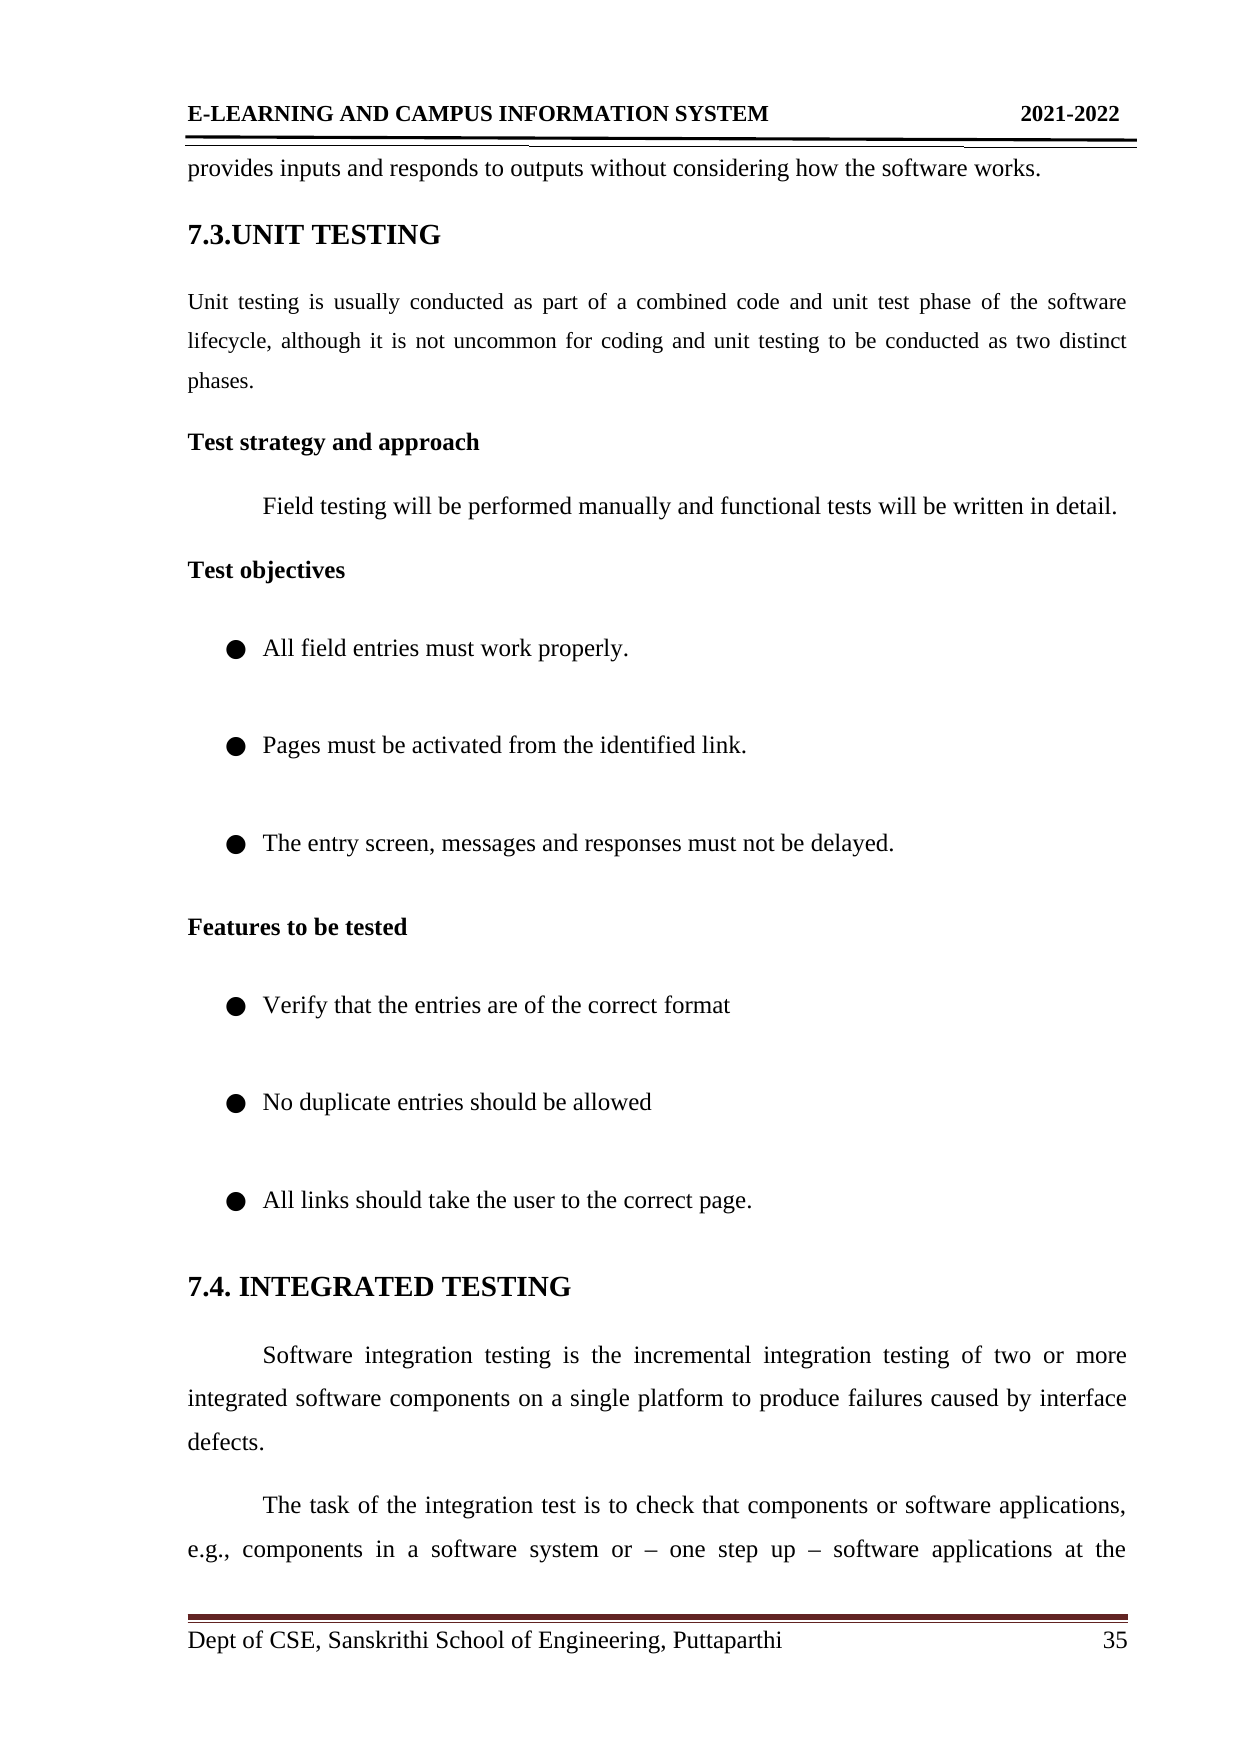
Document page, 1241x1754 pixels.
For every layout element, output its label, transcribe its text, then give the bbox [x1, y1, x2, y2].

list All field entries must work properly. [225, 619, 1128, 670]
text Software integration testing is the incremental integration testing of two or more integrated software components on a single platform to produce failures caused by interface defects. [187, 1340, 1128, 1455]
text Test objectives [187, 555, 1128, 584]
list Pages must be activated from the identified link. [225, 717, 1128, 768]
list All links should take the user to the correct page. [225, 1172, 1128, 1223]
list No duplicate entries should be allowed [225, 1074, 1128, 1125]
list Verify that the entries are of the correct format [225, 976, 1128, 1027]
text Unit testing is usually conducted as part of a combined code and unit test phase of the software lifecycle, although it is not uncommon for coding and unit testing to be conducted as two distinct phases. [187, 288, 1128, 393]
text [187, 1491, 1128, 1562]
text 7.3.UNIT TESTING [187, 217, 1128, 250]
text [187, 153, 1128, 182]
text Field testing will be performed manually and functional tests will be written in detail. [187, 491, 1128, 520]
text Test strategy and approach [187, 427, 1128, 456]
text Features to be tested [187, 912, 1128, 941]
list The entry screen, messages and responses must not be delayed. [225, 814, 1128, 866]
text 7.4. INTEGRATED TESTING [187, 1269, 1128, 1303]
